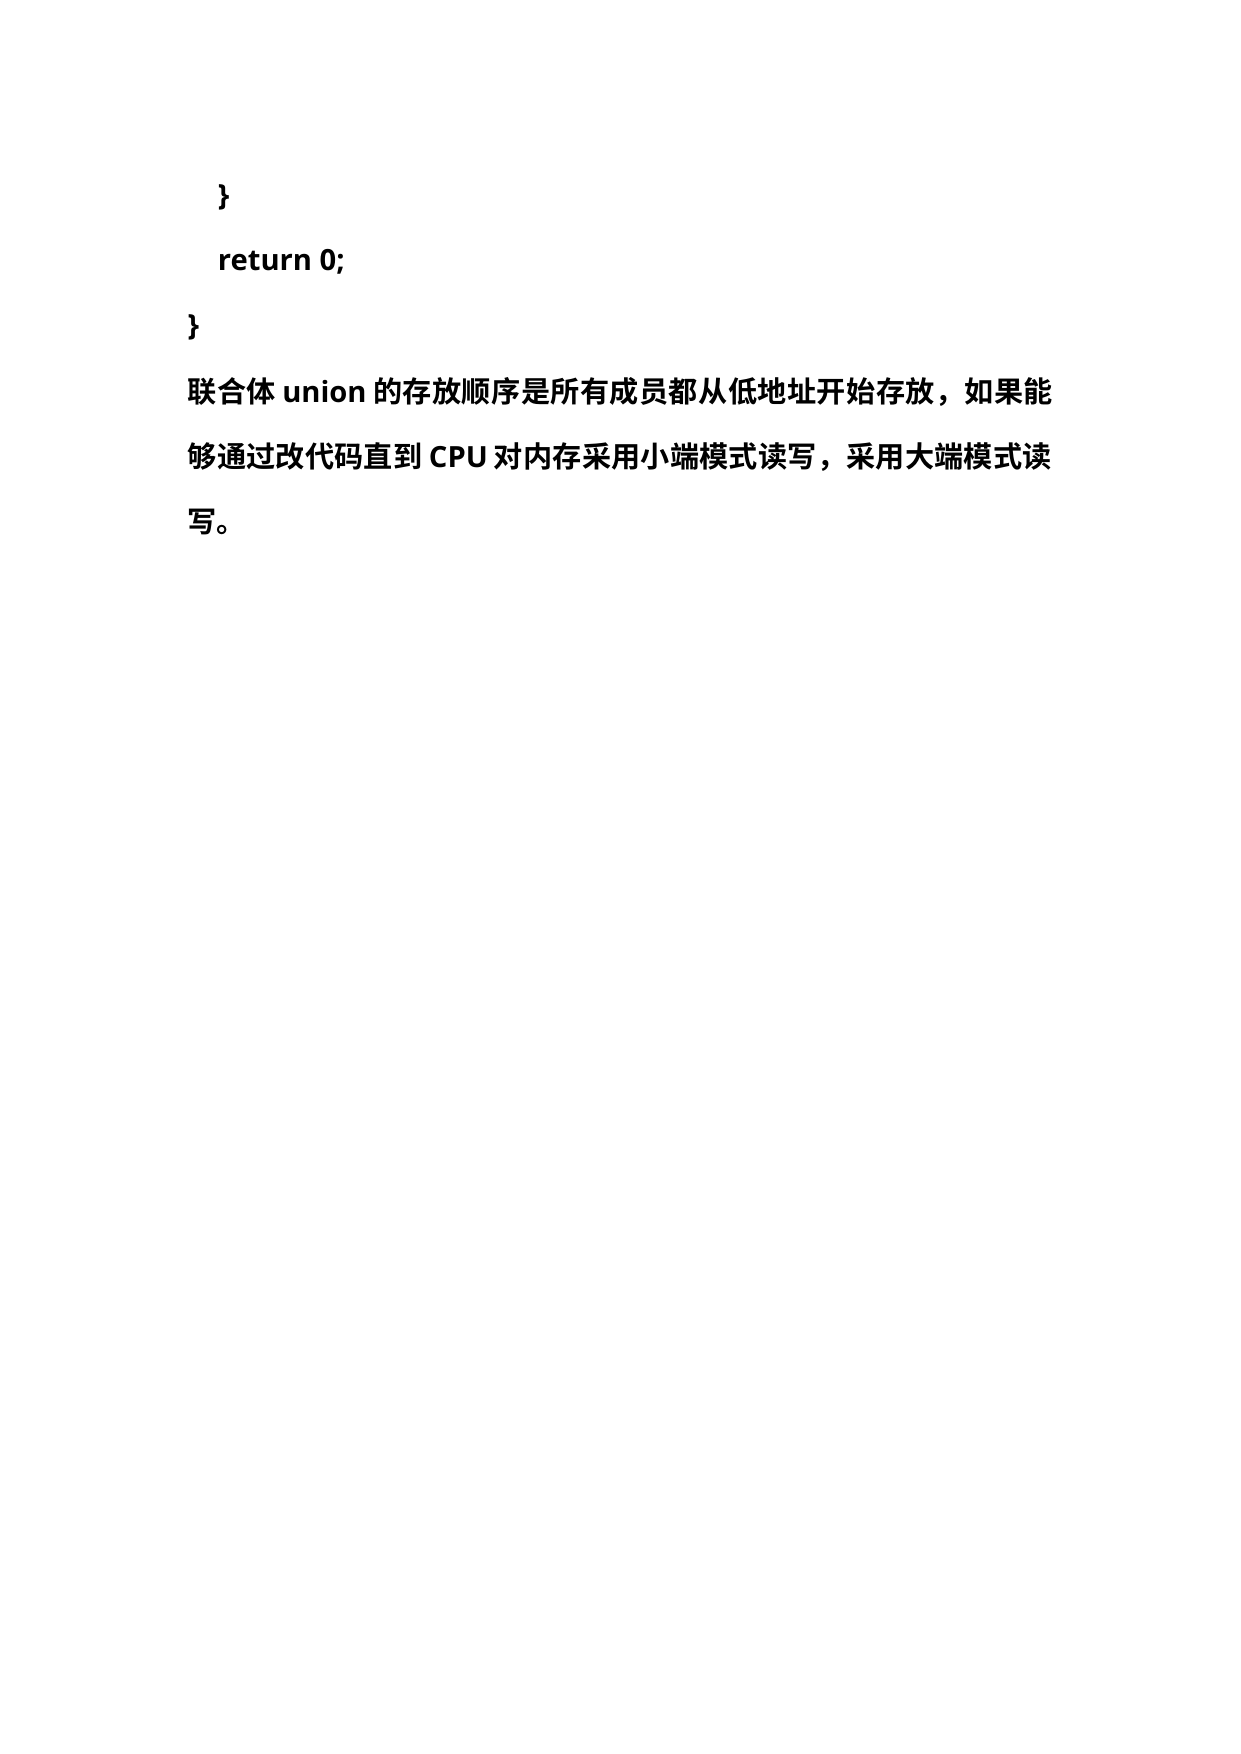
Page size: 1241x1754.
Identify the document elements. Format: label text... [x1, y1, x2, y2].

text 联合体union的存放顺序是所有成员都从低地址开始存放，如果能够通过改代码直到CPU对内存采用小端模式读写，采用大端模式读写。 [187, 357, 1053, 552]
text } [187, 162, 1053, 227]
text return 0; [187, 227, 1053, 292]
text } [187, 292, 1053, 357]
